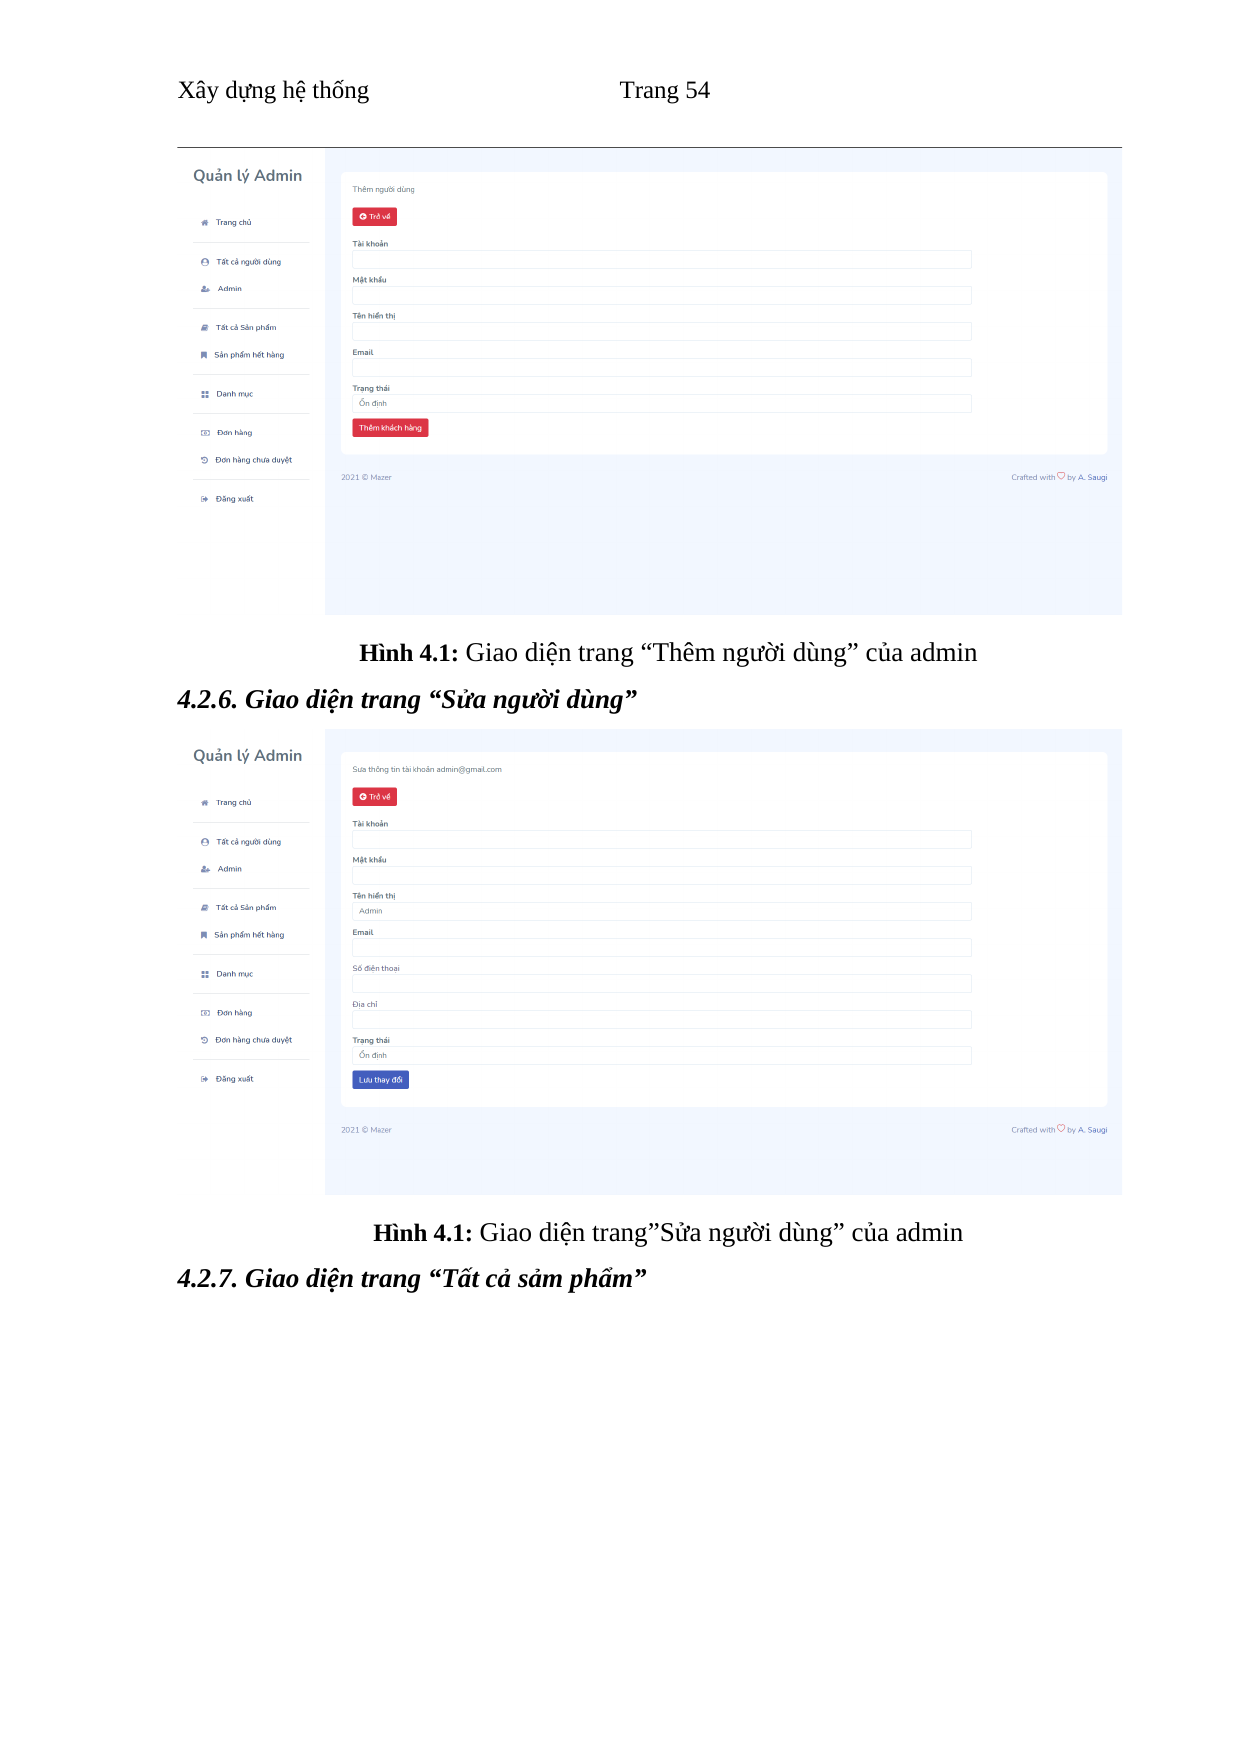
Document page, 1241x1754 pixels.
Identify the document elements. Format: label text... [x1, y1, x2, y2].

text Giao diện trang”Sửa người dùng” của admin [215, 1216, 1122, 1247]
text Giao diện trang “Tất cả sảm phẩm” [177, 1262, 1122, 1293]
picture [177, 729, 1123, 1195]
text Giao diện trang “Sửa người dùng” [177, 683, 1122, 714]
picture [177, 147, 1123, 615]
text Giao diện trang “Thêm người dùng” của admin [215, 636, 1122, 667]
